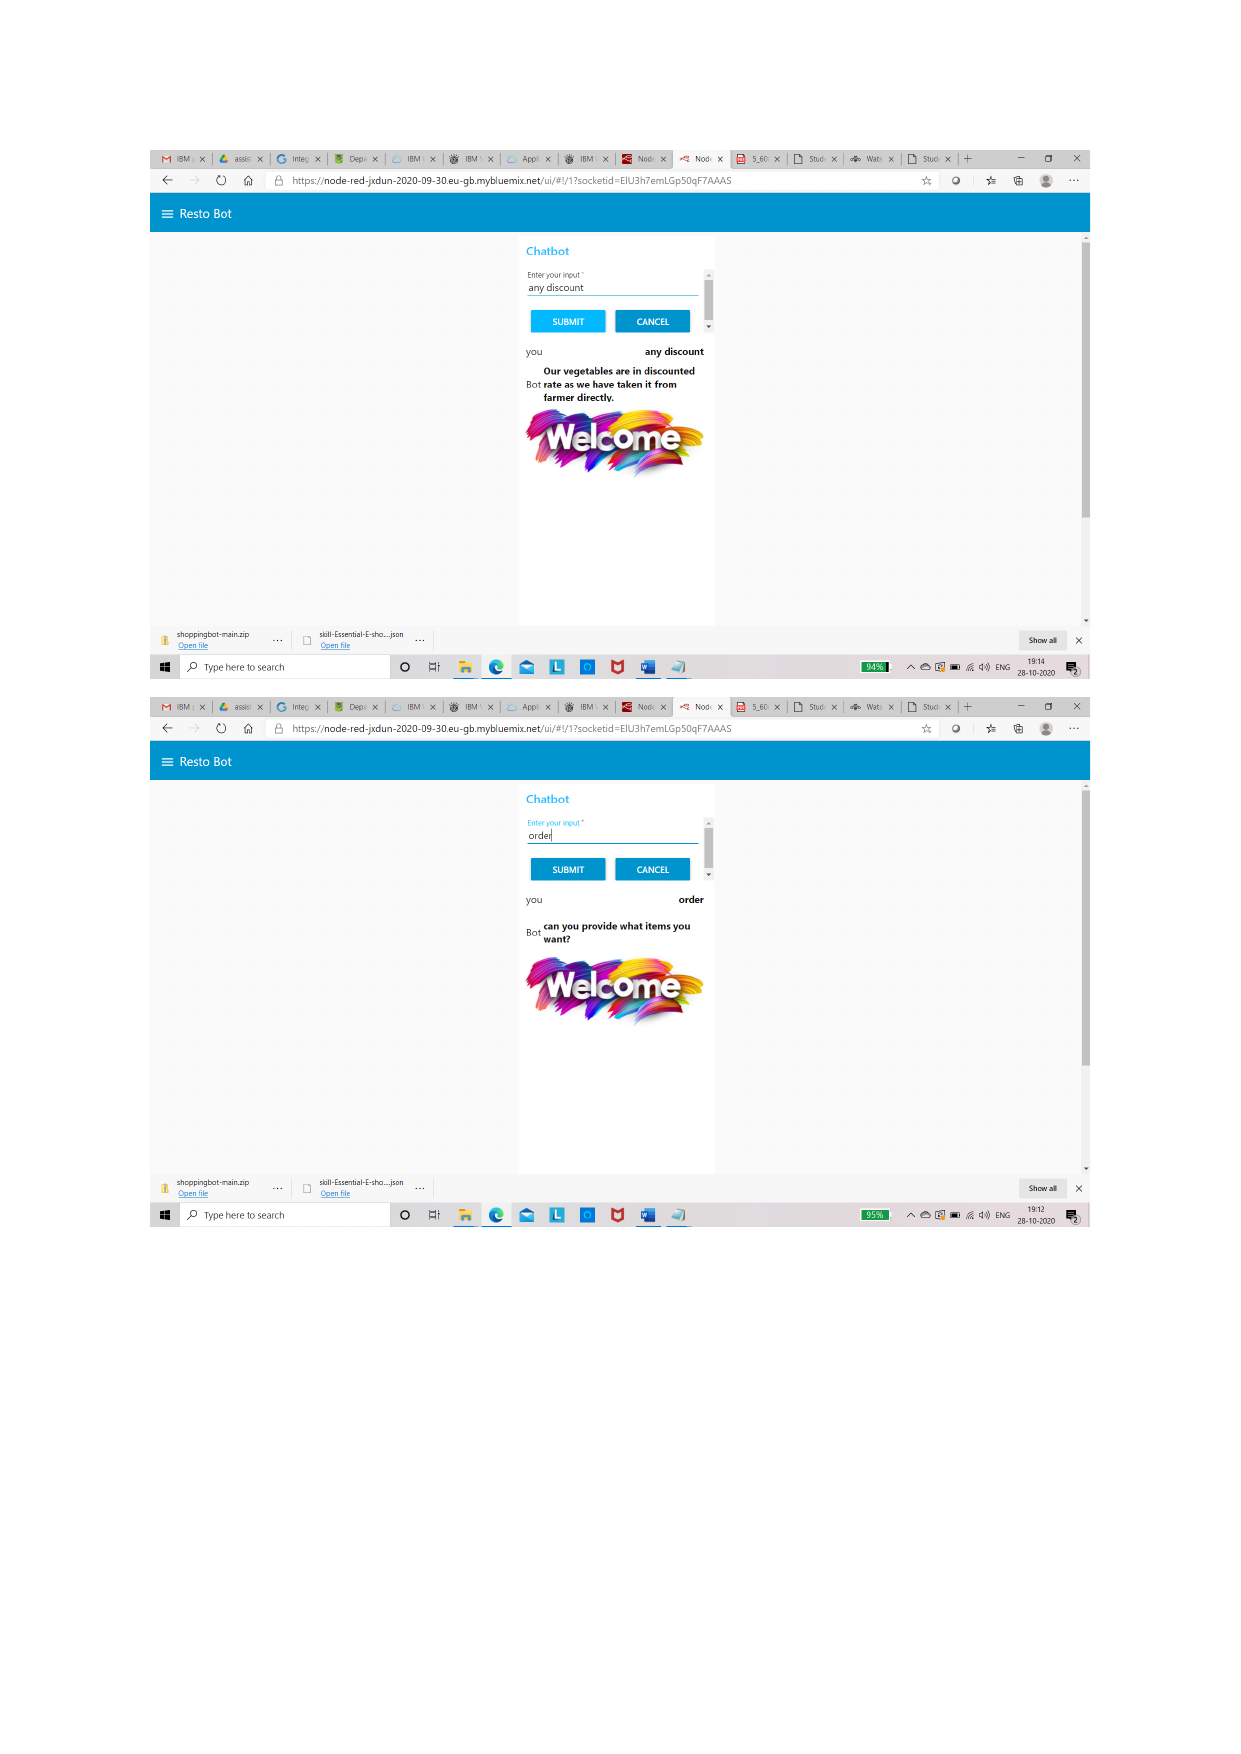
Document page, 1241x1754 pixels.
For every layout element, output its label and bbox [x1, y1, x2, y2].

picture [150, 697, 1091, 740]
picture [150, 233, 1091, 679]
picture [150, 150, 1091, 192]
picture [150, 781, 1091, 1227]
